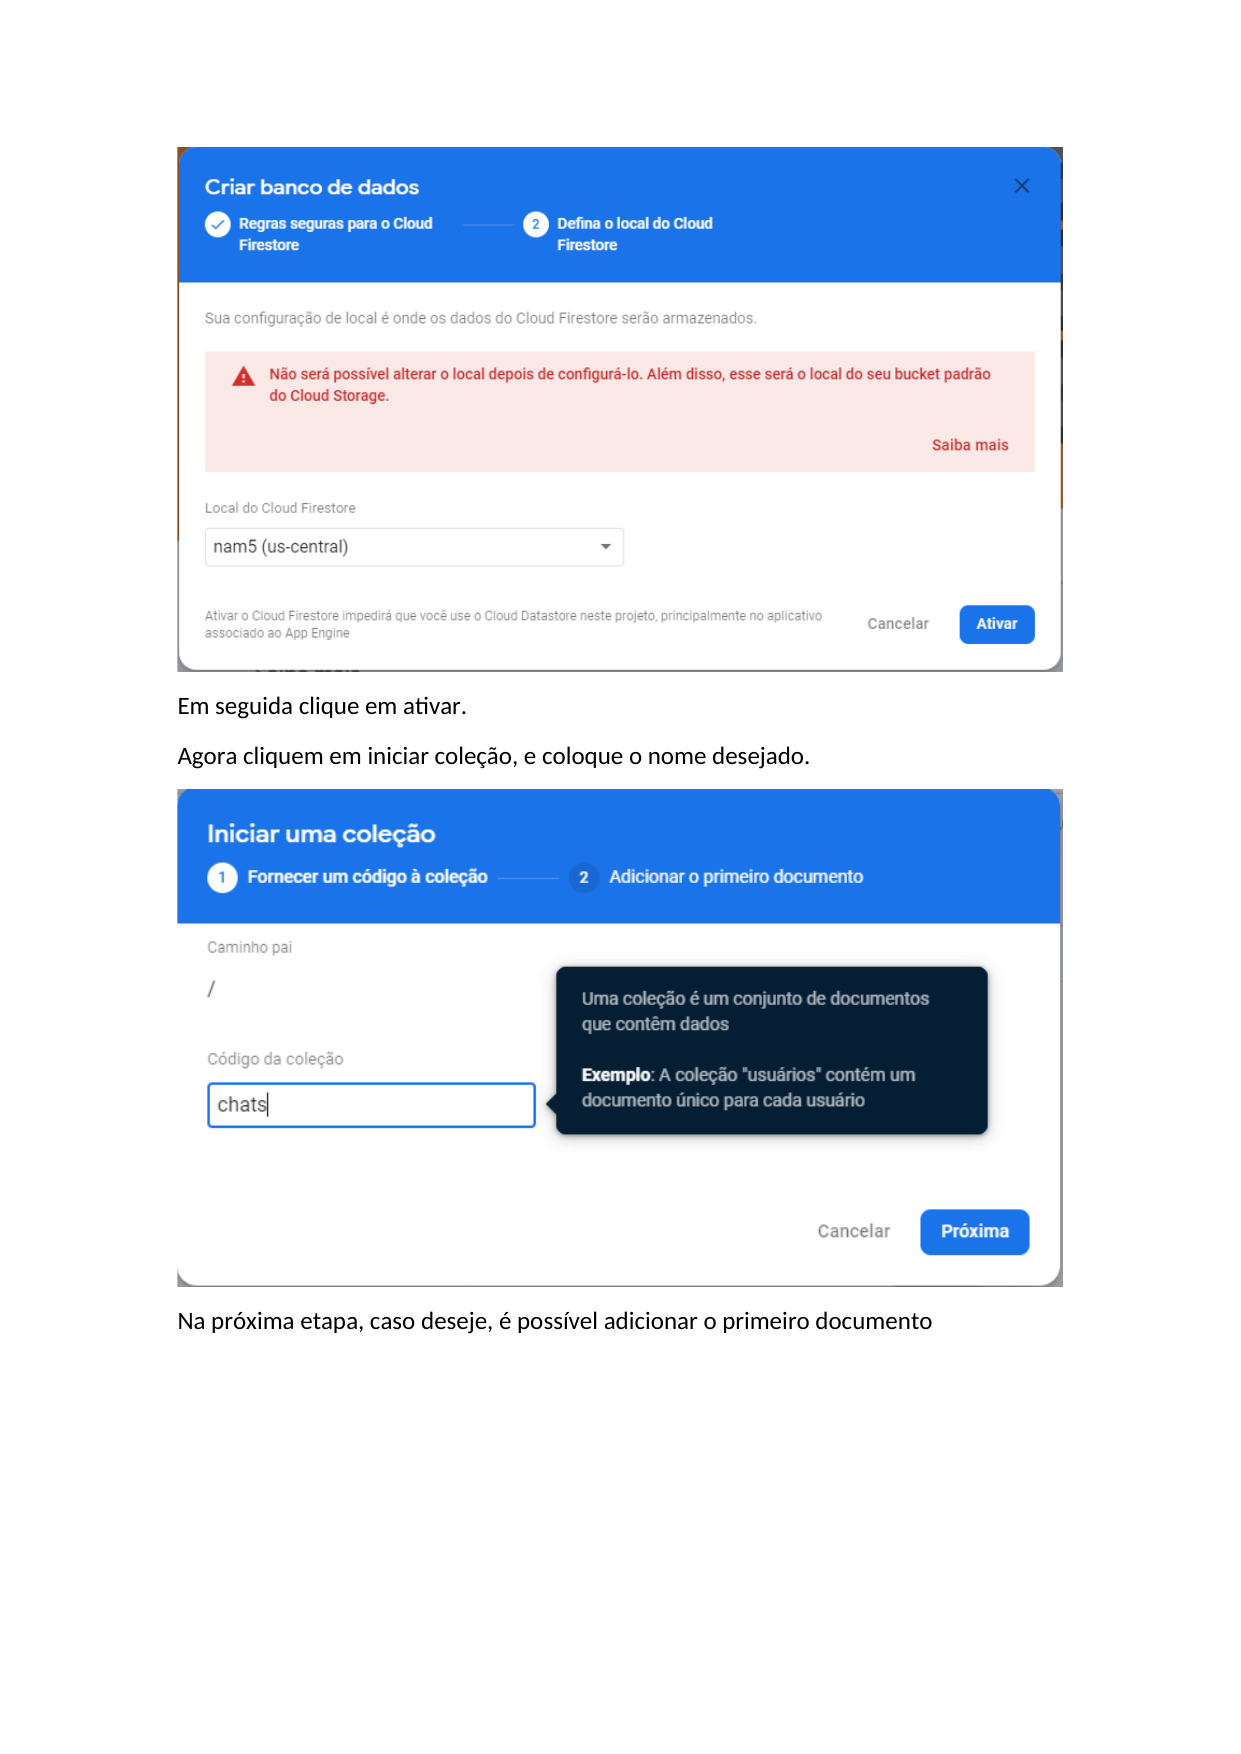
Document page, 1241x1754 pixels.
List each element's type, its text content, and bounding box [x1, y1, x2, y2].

picture [177, 147, 1063, 672]
text Em seguida clique em ativar. [177, 690, 1063, 721]
text Na próxima etapa, caso deseje, é possível adicionar o primeiro documento [177, 1305, 1063, 1336]
picture [177, 789, 1063, 1287]
text Agora cliquem em iniciar coleção, e coloque o nome desejado. [177, 740, 1063, 771]
